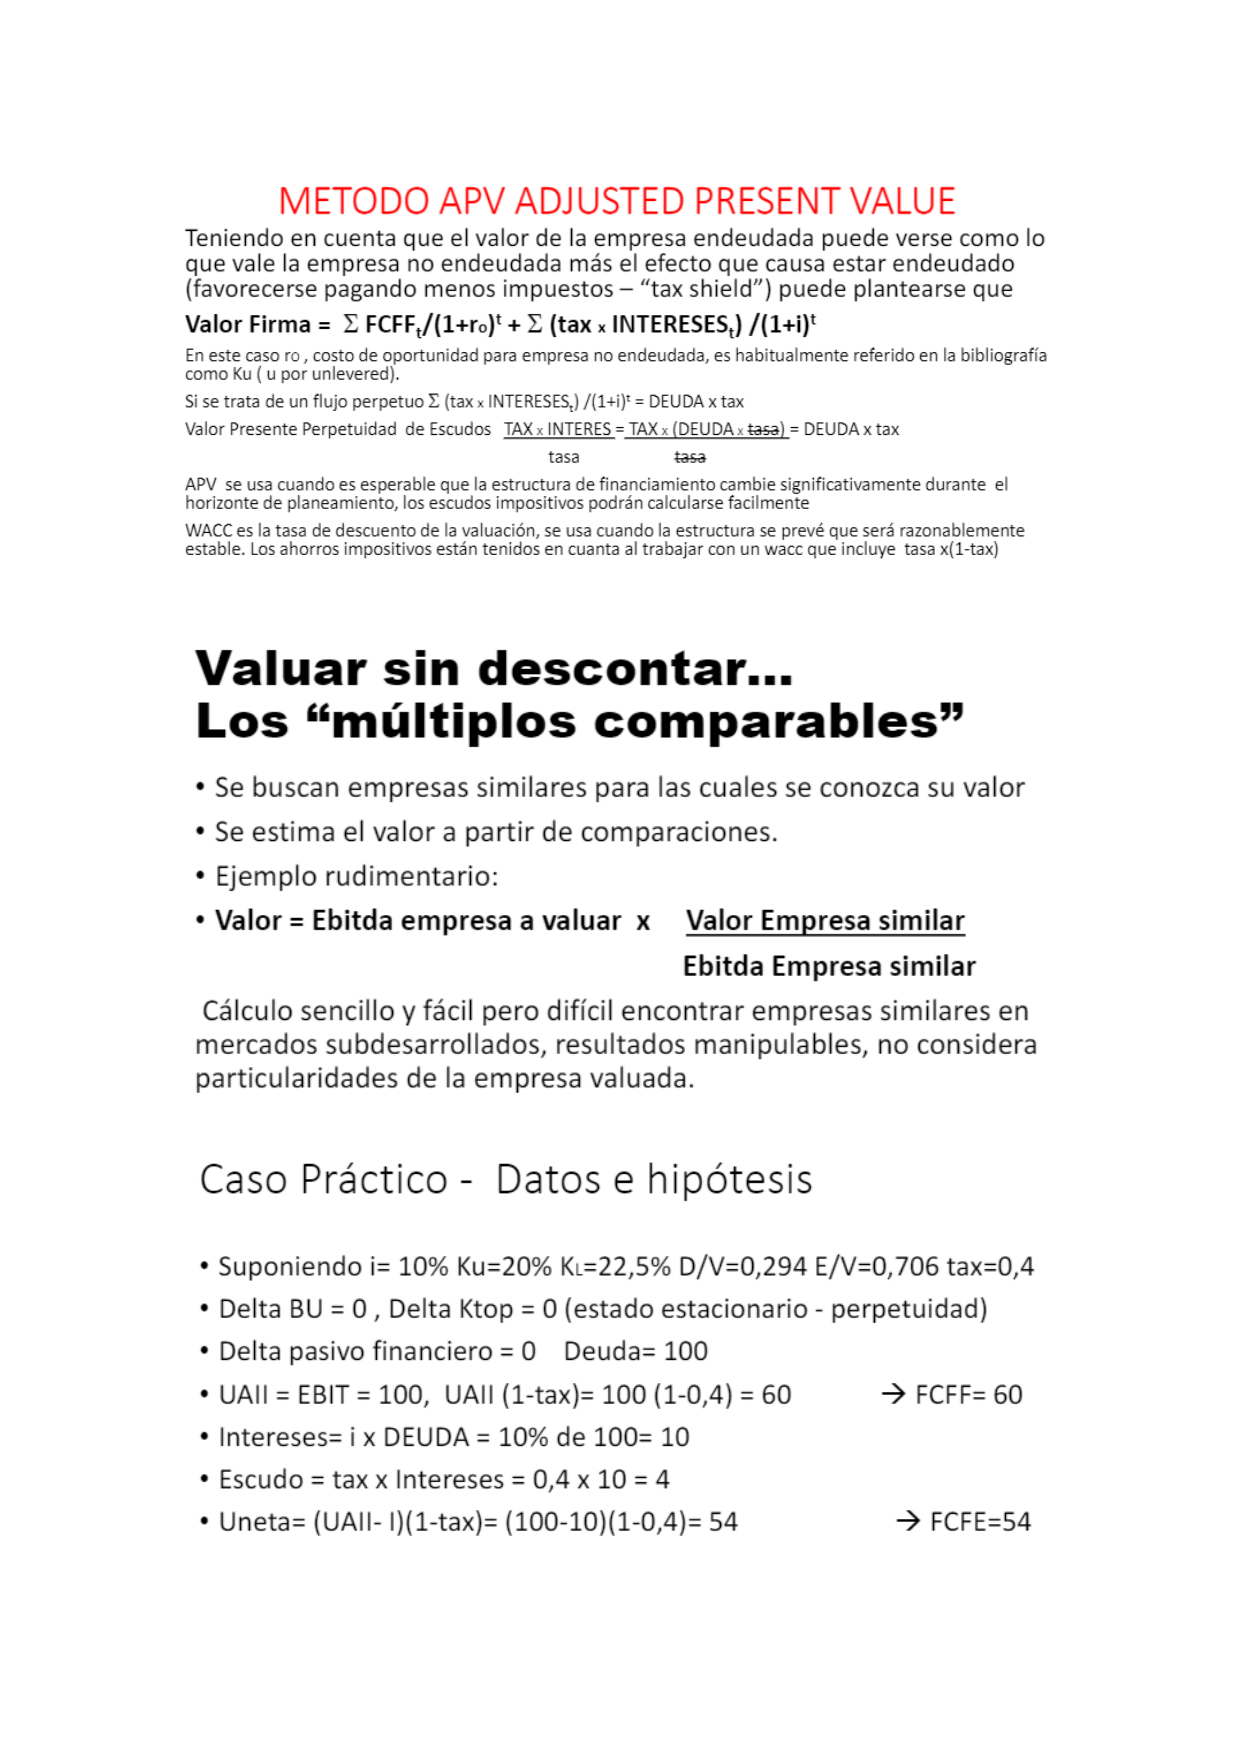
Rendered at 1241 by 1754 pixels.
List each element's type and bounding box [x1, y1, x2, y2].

picture [177, 626, 1063, 1128]
picture [177, 1146, 1063, 1604]
picture [177, 147, 1063, 608]
